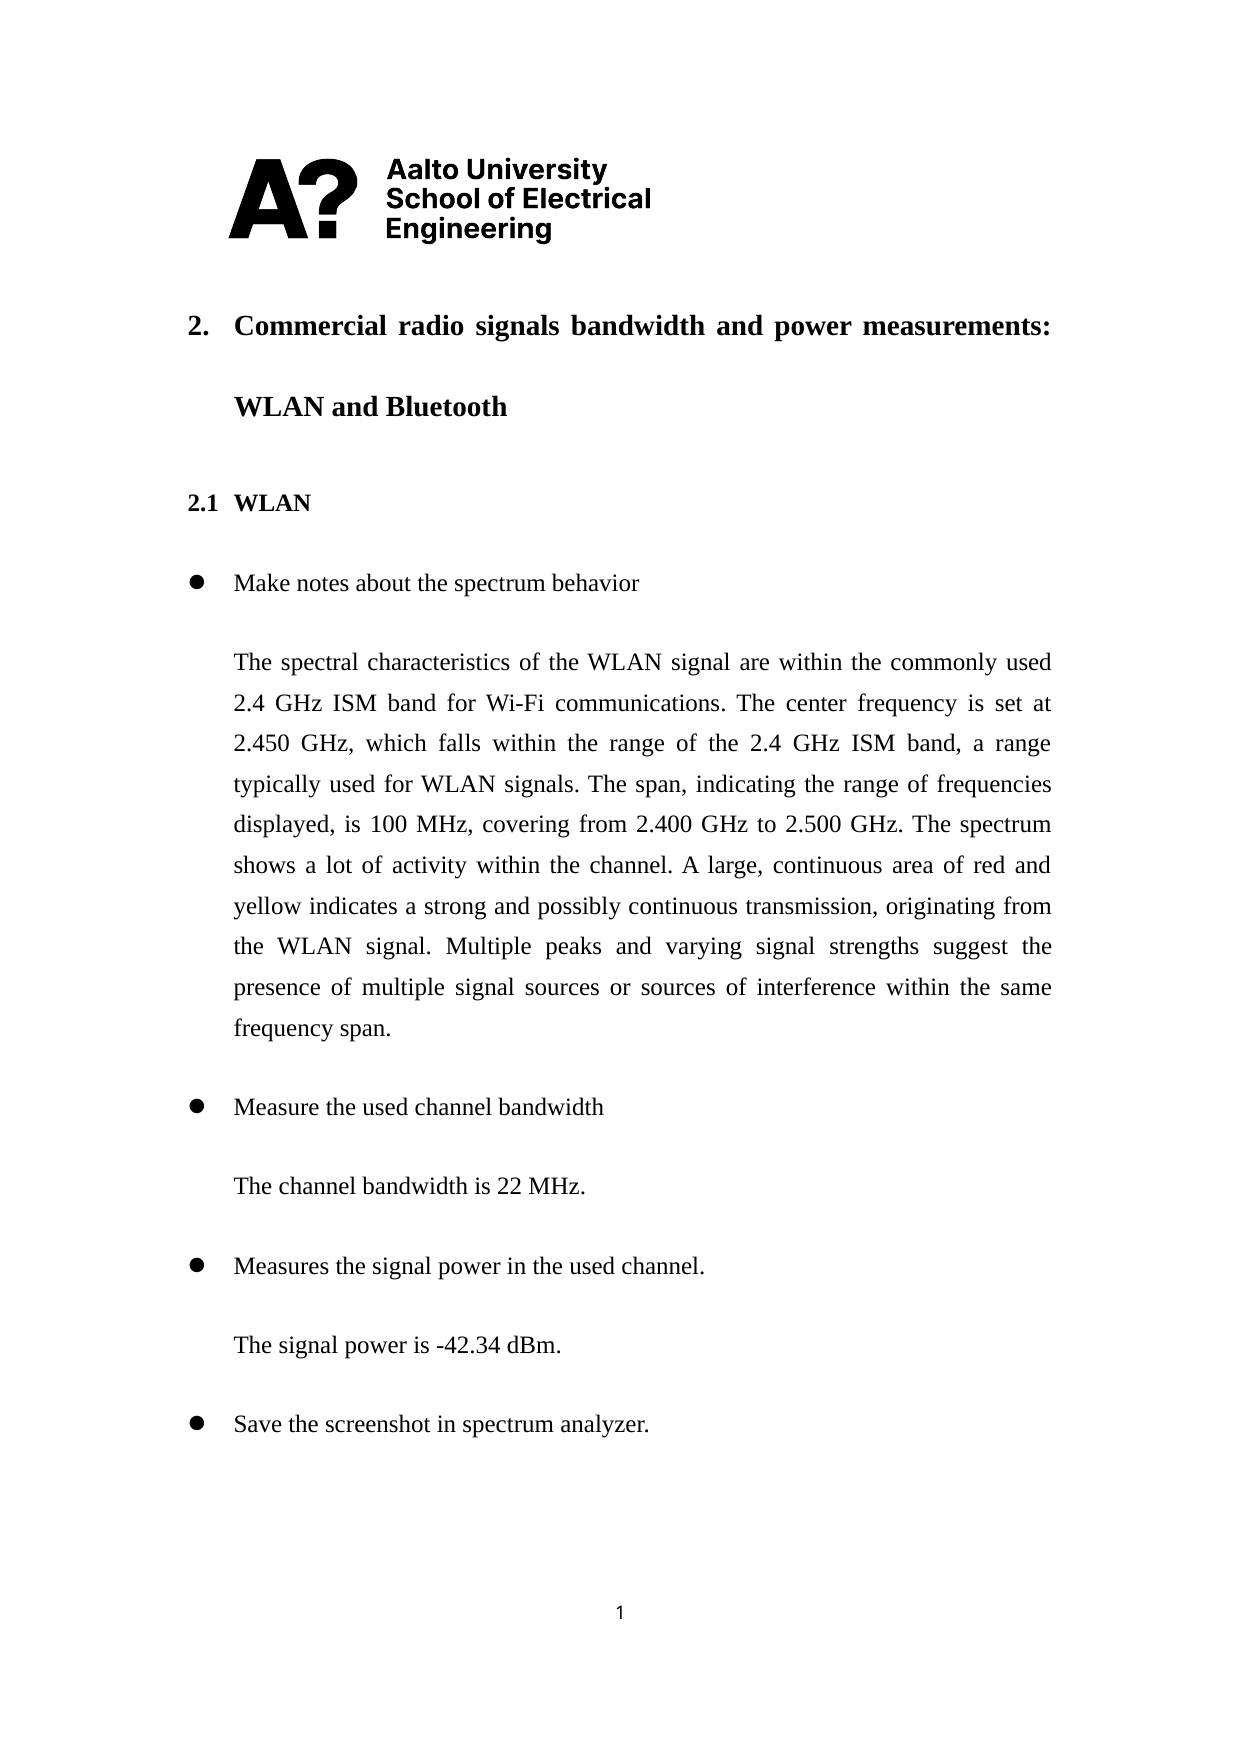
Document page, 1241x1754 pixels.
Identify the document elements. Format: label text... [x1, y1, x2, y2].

list WLAN [187, 486, 1053, 519]
list Make notes about the spectrum behavior [187, 566, 1053, 598]
list Commercial radio signals bandwidth and power measurements: WLAN and Bluetooth [187, 292, 1053, 438]
list Measure the used channel bandwidth [187, 1090, 1053, 1123]
list The channel bandwidth is 22 MHz. [233, 1169, 1053, 1202]
list The spectral characteristics of the WLAN signal are within the commonly used 2.4 GHz ISM band for Wi-Fi communications. The center frequency is set at 2.450 GHz, which falls within the range of the 2.4 GHz ISM band, a range typically used for WLAN signals. The span, indicating the range of frequencies displayed, is 100 MHz, covering from 2.400 GHz to 2.500 GHz. The spectrum shows a lot of activity within the channel. A large, continuous area of red and yellow indicates a strong and possibly continuous transmission, originating from the WLAN signal. Multiple peaks and varying signal strengths suggest the presence of multiple signal sources or sources of interference within the same frequency span. [233, 645, 1053, 1043]
list Save the screenshot in spectrum analyzer. [187, 1408, 1053, 1440]
picture [187, 114, 695, 285]
list Measures the signal power in the used channel. [187, 1249, 1053, 1281]
list The signal power is -42.34 dBm. [233, 1328, 1053, 1361]
